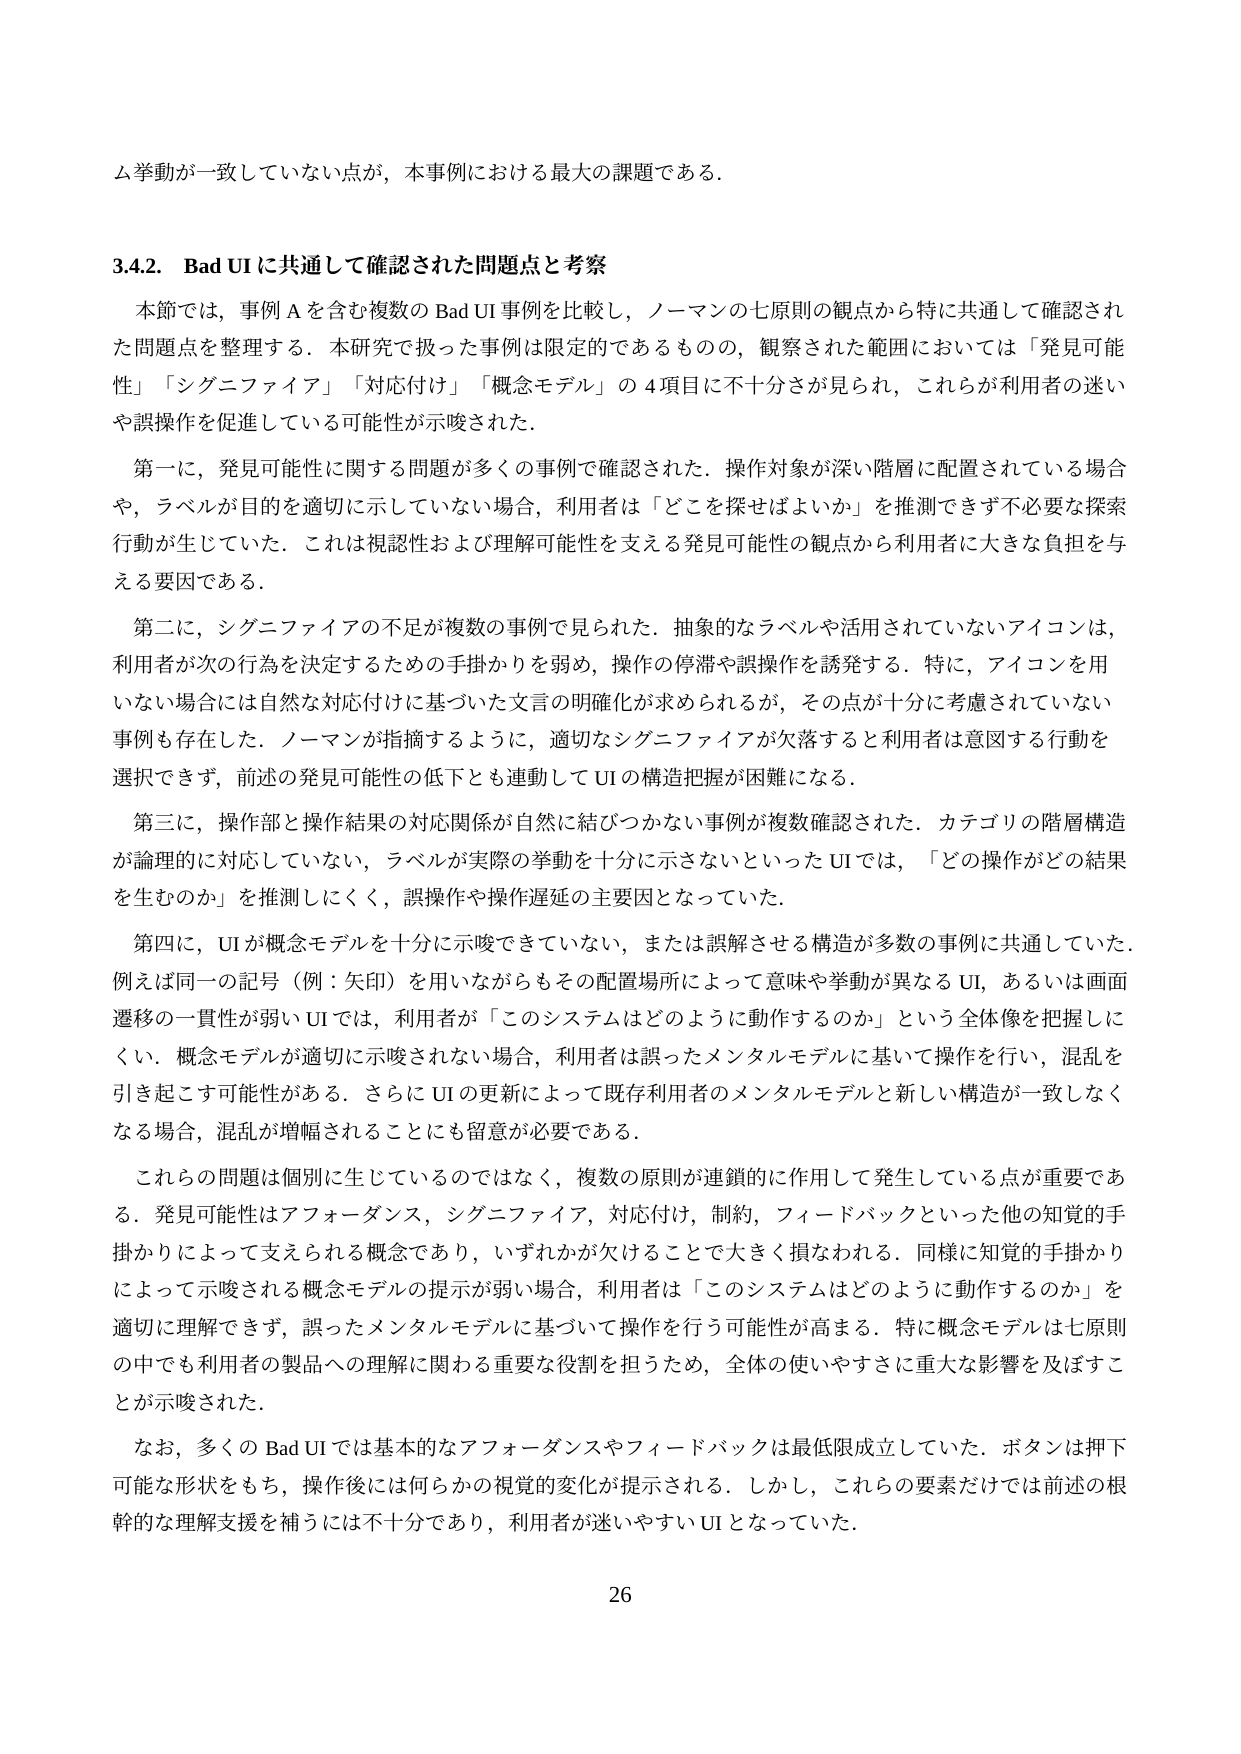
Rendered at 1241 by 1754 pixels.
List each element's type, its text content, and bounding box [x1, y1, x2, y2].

text 3.4.2. Bad UI に共通して確認された問題点と考察 [112, 245, 1128, 282]
text 第二に，シグニファイアの不足が複数の事例で見られた．抽象的なラベルや活用されていないアイコンは，利用者が次の行為を決定するための手掛かりを弱め，操作の停滞や誤操作を誘発する．特に，アイコンを用いない場合には自然な対応付けに基づいた文言の明確化が求められるが，その点が十分に考慮されていない事例も存在した．ノーマンが指摘するように，適切なシグニファイアが欠落すると利用者は意図する行動を選択できず，前述の発見可能性の低下とも連動してUIの構造把握が困難になる． [112, 607, 1128, 795]
text 第四に，UIが概念モデルを十分に示唆できていない，または誤解させる構造が多数の事例に共通していた．例えば同一の記号（例：矢印）を用いながらもその配置場所によって意味や挙動が異なるUI，あるいは画面遷移の一貫性が弱いUIでは，利用者が「このシステムはどのように動作するのか」という全体像を把握しにくい．概念モデルが適切に示唆されない場合，利用者は誤ったメンタルモデルに基いて操作を行い，混乱を引き起こす可能性がある．さらにUIの更新によって既存利用者のメンタルモデルと新しい構造が一致しなくなる場合，混乱が増幅されることにも留意が必要である． [112, 924, 1128, 1149]
text なお，多くの Bad UI では基本的なアフォーダンスやフィードバックは最低限成立していた．ボタンは押下可能な形状をもち，操作後には何らかの視覚的変化が提示される．しかし，これらの要素だけでは前述の根幹的な理解支援を補うには不十分であり，利用者が迷いやすいUIとなっていた． [112, 1428, 1128, 1541]
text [112, 153, 1128, 191]
text これらの問題は個別に生じているのではなく，複数の原則が連鎖的に作用して発生している点が重要である．発見可能性はアフォーダンス，シグニファイア，対応付け，制約，フィードバックといった他の知覚的手掛かりによって支えられる概念であり，いずれかが欠けることで大きく損なわれる．同様に知覚的手掛かりによって示唆される概念モデルの提示が弱い場合，利用者は「このシステムはどのように動作するのか」を適切に理解できず，誤ったメンタルモデルに基づいて操作を行う可能性が高まる．特に概念モデルは七原則の中でも利用者の製品への理解に関わる重要な役割を担うため，全体の使いやすさに重大な影響を及ぼすことが示唆された． [112, 1157, 1128, 1420]
text 第一に，発見可能性に関する問題が多くの事例で確認された．操作対象が深い階層に配置されている場合や，ラベルが目的を適切に示していない場合，利用者は「どこを探せばよいか」を推測できず不必要な探索行動が生じていた．これは視認性および理解可能性を支える発見可能性の観点から利用者に大きな負担を与える要因である． [112, 449, 1128, 599]
text 本節では，事例Aを含む複数のBad UI事例を比較し，ノーマンの七原則の観点から特に共通して確認された問題点を整理する．本研究で扱った事例は限定的であるものの，観察された範囲においては「発見可能性」「シグニファイア」「対応付け」「概念モデル」の4項目に不十分さが見られ，これらが利用者の迷いや誤操作を促進している可能性が示唆された． [112, 291, 1128, 441]
text 第三に，操作部と操作結果の対応関係が自然に結びつかない事例が複数確認された．カテゴリの階層構造が論理的に対応していない，ラベルが実際の挙動を十分に示さないといったUIでは，「どの操作がどの結果を生むのか」を推測しにくく，誤操作や操作遅延の主要因となっていた． [112, 803, 1128, 916]
